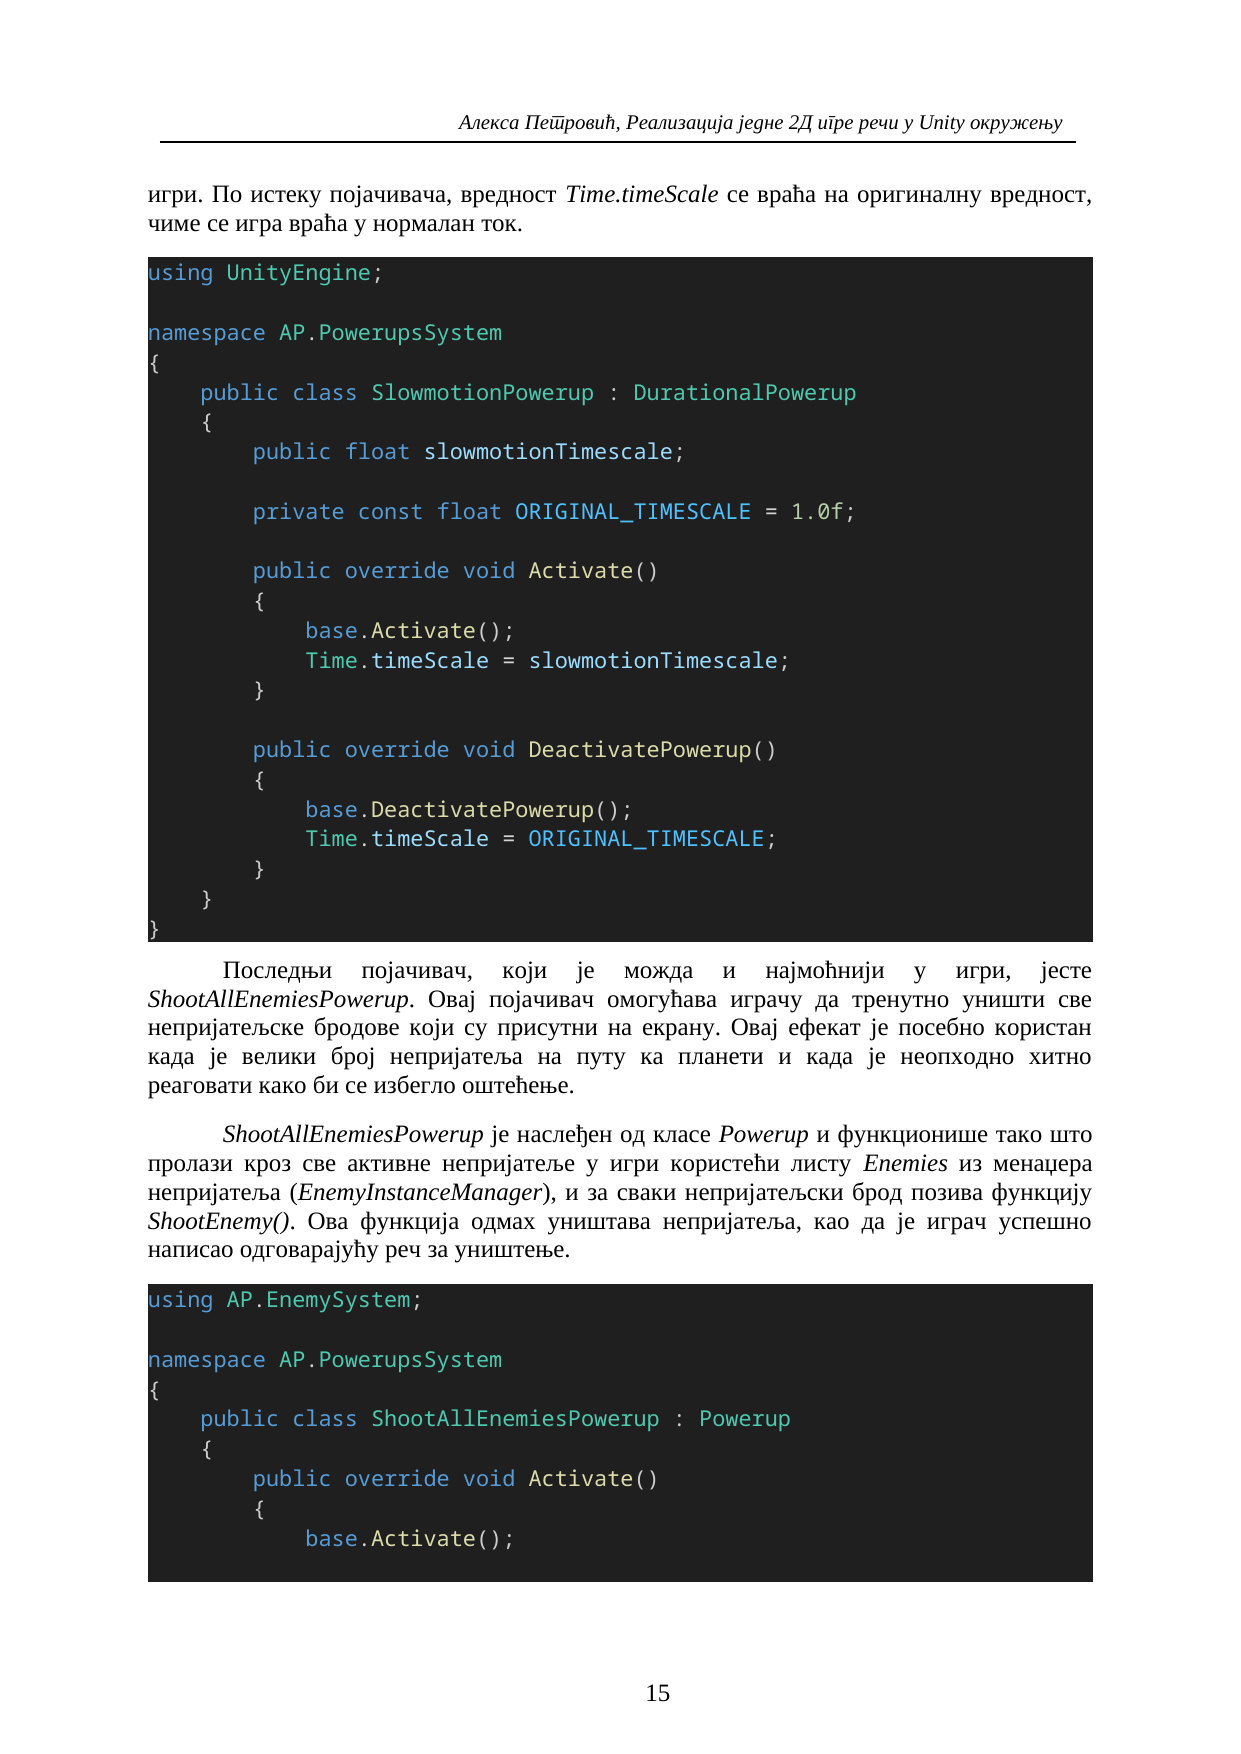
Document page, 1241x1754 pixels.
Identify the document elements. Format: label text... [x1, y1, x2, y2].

text { [148, 1373, 1093, 1403]
text { [148, 1433, 1093, 1463]
text { [148, 406, 1093, 436]
text } [148, 853, 1093, 883]
text } [148, 913, 1093, 942]
text public override void Activate() [148, 555, 1093, 585]
text base.Activate(); [148, 615, 1093, 644]
text Time.timeScale = ORIGINAL_TIMESCALE; [148, 823, 1093, 853]
text namespace AP.PowerupsSystem [148, 317, 1093, 347]
text public class ShootAllEnemiesPowerup : Powerup [148, 1403, 1093, 1433]
text } [148, 674, 1093, 704]
text { [148, 1493, 1093, 1522]
text ShootAllEnemiesPowerup је наслеђен од класе Powerup и функционише тако што пролази кроз све активне непријатеље у игри користећи листу Enemies из менаџера непријатеља (EnemyInstanceManager), и за сваки непријатељски брод позива функцију ShootEnemy(). Ова функција одмах уништава непријатеља, као да је играч успешно написао одговарајућу реч за уништење. [148, 1119, 1093, 1263]
text using AP.EnemySystem; [148, 1284, 1093, 1314]
text namespace AP.PowerupsSystem [148, 1344, 1093, 1373]
text public float slowmotionTimescale; [148, 436, 1093, 466]
text public override void Activate() [148, 1463, 1093, 1493]
text { [148, 585, 1093, 615]
text public override void DeactivatePowerup() [148, 734, 1093, 764]
text public class SlowmotionPowerup : DurationalPowerup [148, 376, 1093, 406]
text Последњи појачивач, који је можда и најмоћнији у игри, јесте ShootAllEnemiesPowerup. Овај појачивач омогућава играчу да тренутно уништи све непријатељске бродове који су присутни на екрану. Овај ефекат је посебно користан када је велики број непријатеља на путу ка планети и када је неопходно хитно реаговати како би се избегло оштећење. [148, 955, 1093, 1099]
text base.Activate(); [148, 1522, 1093, 1552]
text base.DeactivatePowerup(); [148, 793, 1093, 823]
text private const float ORIGINAL_TIMESCALE = 1.0f; [148, 496, 1093, 525]
text { [148, 347, 1093, 376]
text { [148, 764, 1093, 793]
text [148, 179, 1093, 236]
text Time.timeScale = slowmotionTimescale; [148, 644, 1093, 674]
text using UnityEngine; [148, 257, 1093, 287]
text } [148, 883, 1093, 913]
